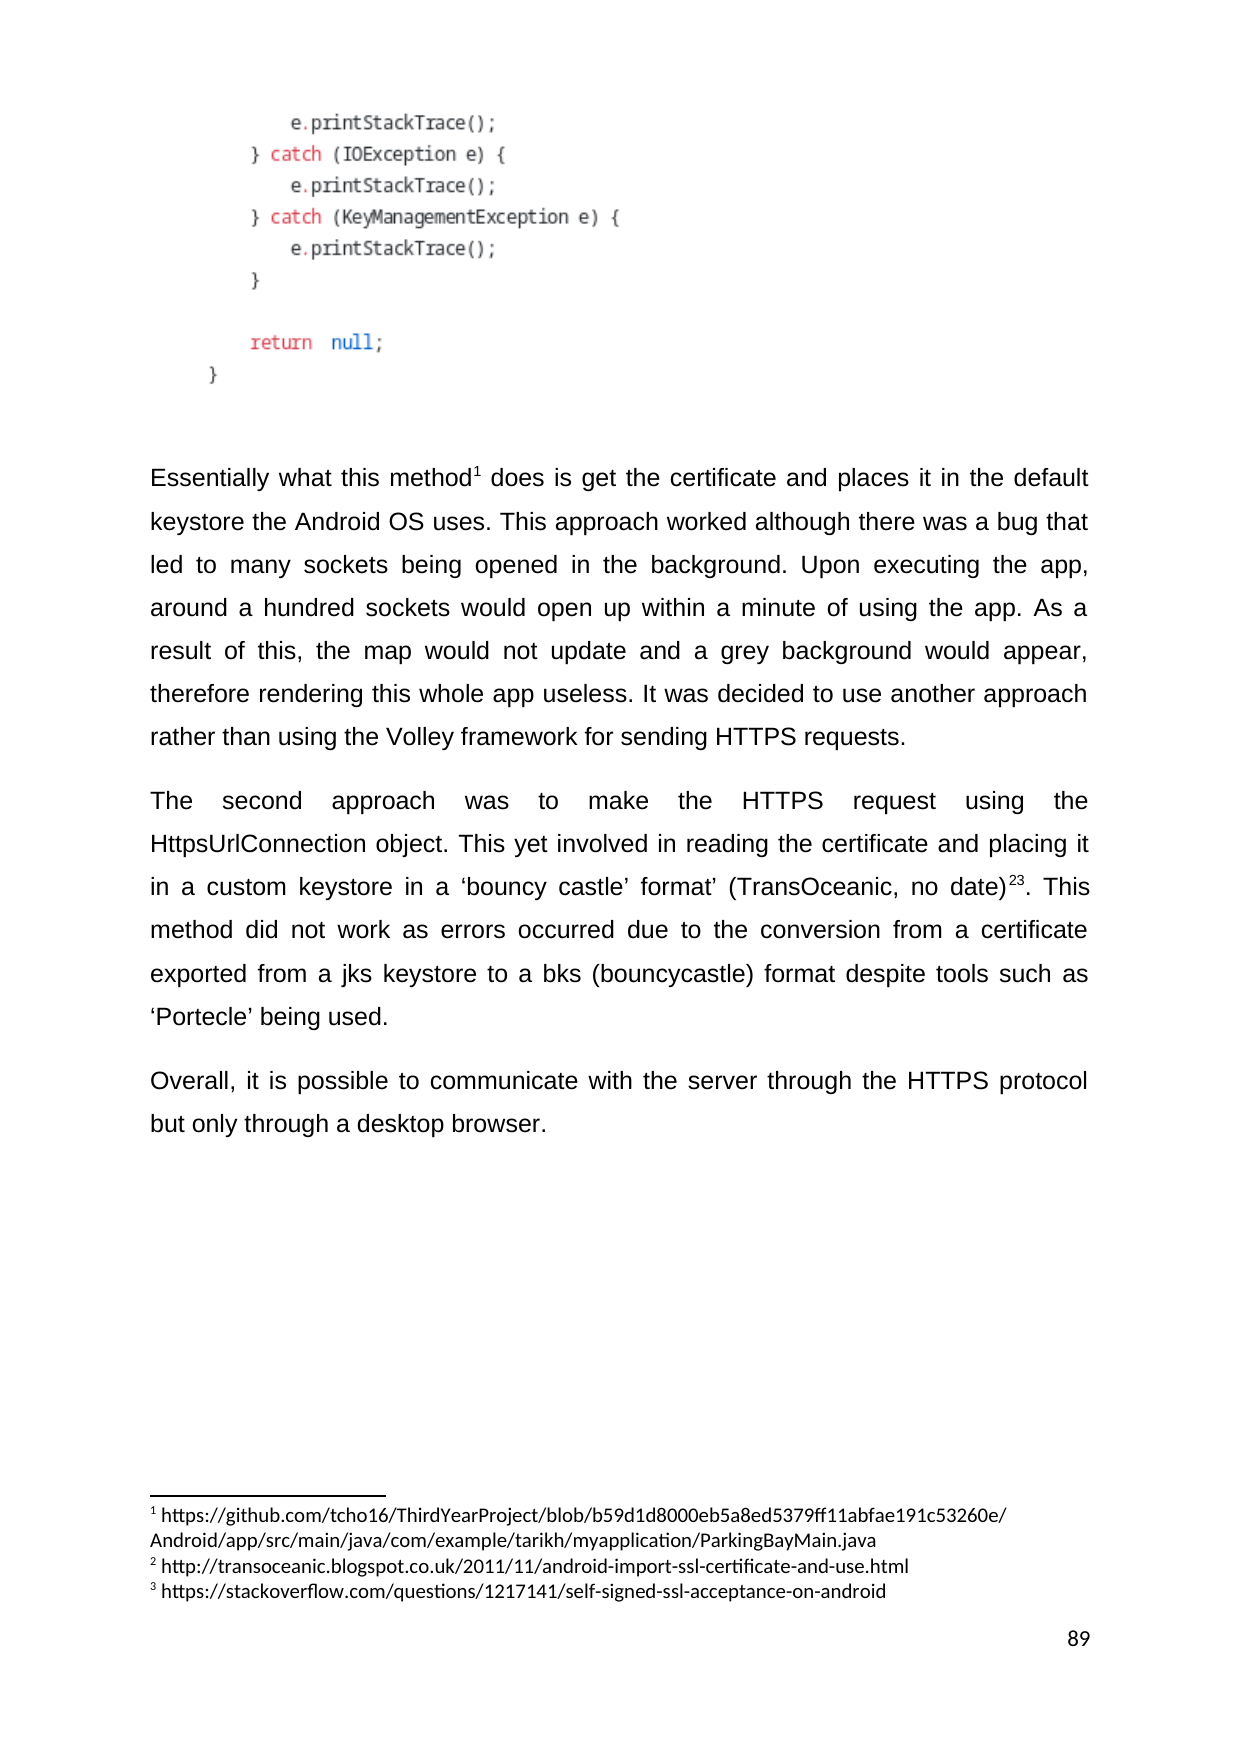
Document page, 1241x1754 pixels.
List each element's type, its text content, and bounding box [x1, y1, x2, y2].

text The second approach was to make the HTTPS request using the HttpsUrlConnection object. This yet involved in reading the certificate and placing it in a custom keystore in a ‘bouncy castle’ format’ (TransOceanic, no date). This method did not work as errors occurred due to the conversion from a certificate exported from a jks keystore to a bks (bouncycastle) format despite tools such as ‘Portecle’ being used. [150, 786, 1090, 1030]
text Overall, it is possible to communicate with the server through the HTTPS protocol but only through a desktop browser. [150, 1066, 1090, 1137]
text Essentially what this method does is get the certificate and places it in the default keystore the Android OS uses. This approach worked although there was a bug that led to many sockets being opened in the background. Upon executing the app, around a hundred sockets would open up within a minute of using the app. As a result of this, the map would not update and a grey background would appear, therefore rendering this whole app useless. It was decided to use another approach rather than using the Volley framework for sending HTTPS requests. [150, 463, 1090, 751]
